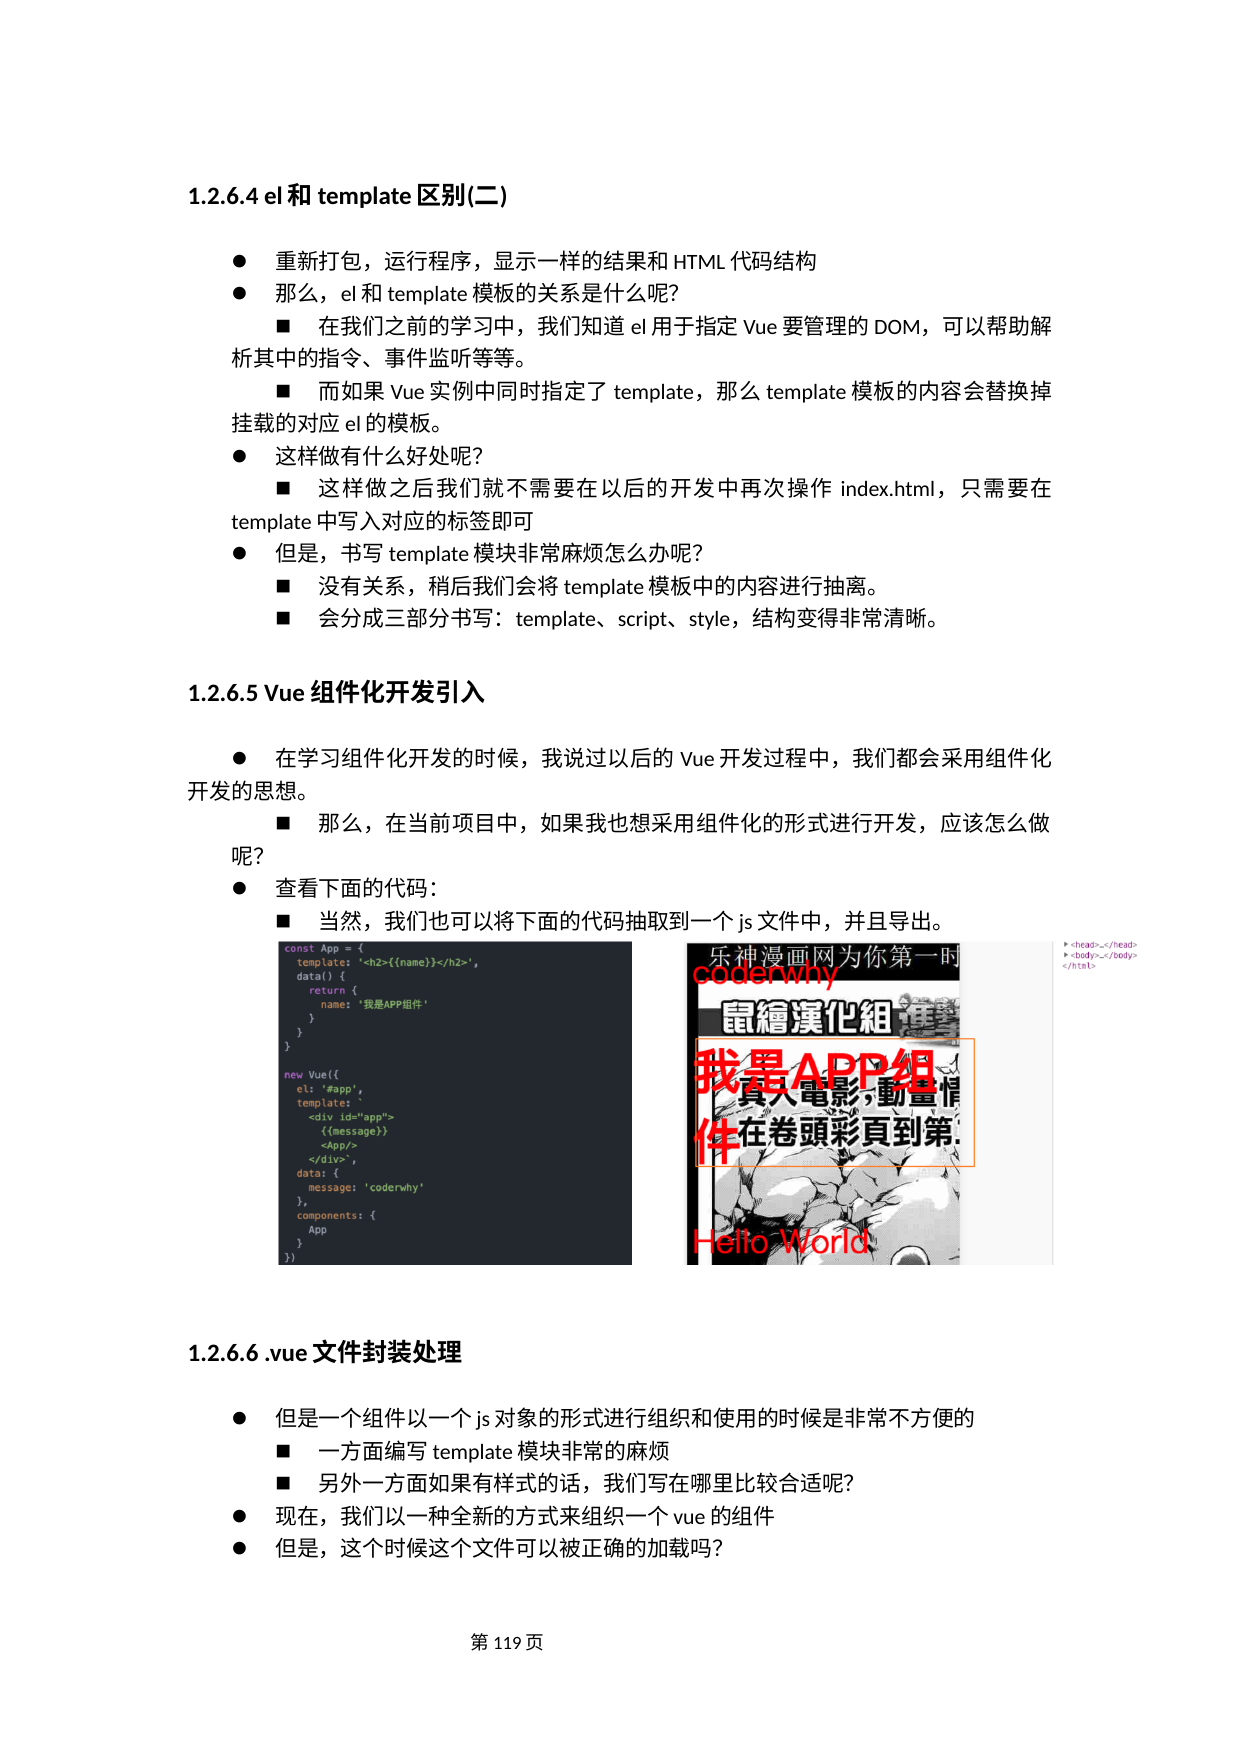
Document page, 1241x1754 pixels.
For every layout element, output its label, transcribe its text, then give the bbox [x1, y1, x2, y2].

list 会分成三部分书写：template、script、style，结构变得非常清晰。 [231, 602, 1053, 634]
list 在我们之前的学习中，我们知道el用于指定Vue要管理的DOM，可以帮助解析其中的指令、事件监听等等。 [231, 309, 1053, 374]
list 查看下面的代码： [187, 872, 1053, 904]
list 但是一个组件以一个js对象的形式进行组织和使用的时候是非常不方便的 [187, 1402, 1053, 1434]
list 那么，el和template模板的关系是什么呢？ [187, 277, 1053, 309]
list 在学习组件化开发的时候，我说过以后的Vue开发过程中，我们都会采用组件化开发的思想。 [187, 742, 1053, 807]
list 那么，在当前项目中，如果我也想采用组件化的形式进行开发，应该怎么做呢？ [231, 807, 1053, 872]
list 一方面编写template模块非常的麻烦 [231, 1434, 1053, 1467]
list 现在，我们以一种全新的方式来组织一个vue的组件 [187, 1499, 1053, 1532]
picture [275, 937, 1140, 1269]
subtitle el和template区别(二) [187, 162, 1053, 227]
list 但是，这个时候这个文件可以被正确的加载吗？ [187, 1532, 1053, 1564]
list 当然，我们也可以将下面的代码抽取到一个js文件中，并且导出。 [231, 904, 1053, 937]
list 而如果Vue实例中同时指定了template，那么template模板的内容会替换掉挂载的对应el的模板。 [231, 374, 1053, 439]
list 这样做之后我们就不需要在以后的开发中再次操作index.html，只需要在template中写入对应的标签即可 [231, 472, 1053, 537]
subtitle .vue文件封装处理 [187, 1319, 1053, 1384]
list 重新打包，运行程序，显示一样的结果和HTML代码结构 [187, 244, 1053, 277]
list 没有关系，稍后我们会将template模板中的内容进行抽离。 [231, 569, 1053, 602]
subtitle Vue组件化开发引入 [187, 659, 1053, 724]
list 但是，书写template模块非常麻烦怎么办呢？ [187, 537, 1053, 569]
list 另外一方面如果有样式的话，我们写在哪里比较合适呢？ [231, 1467, 1053, 1499]
list 这样做有什么好处呢？ [187, 439, 1053, 472]
